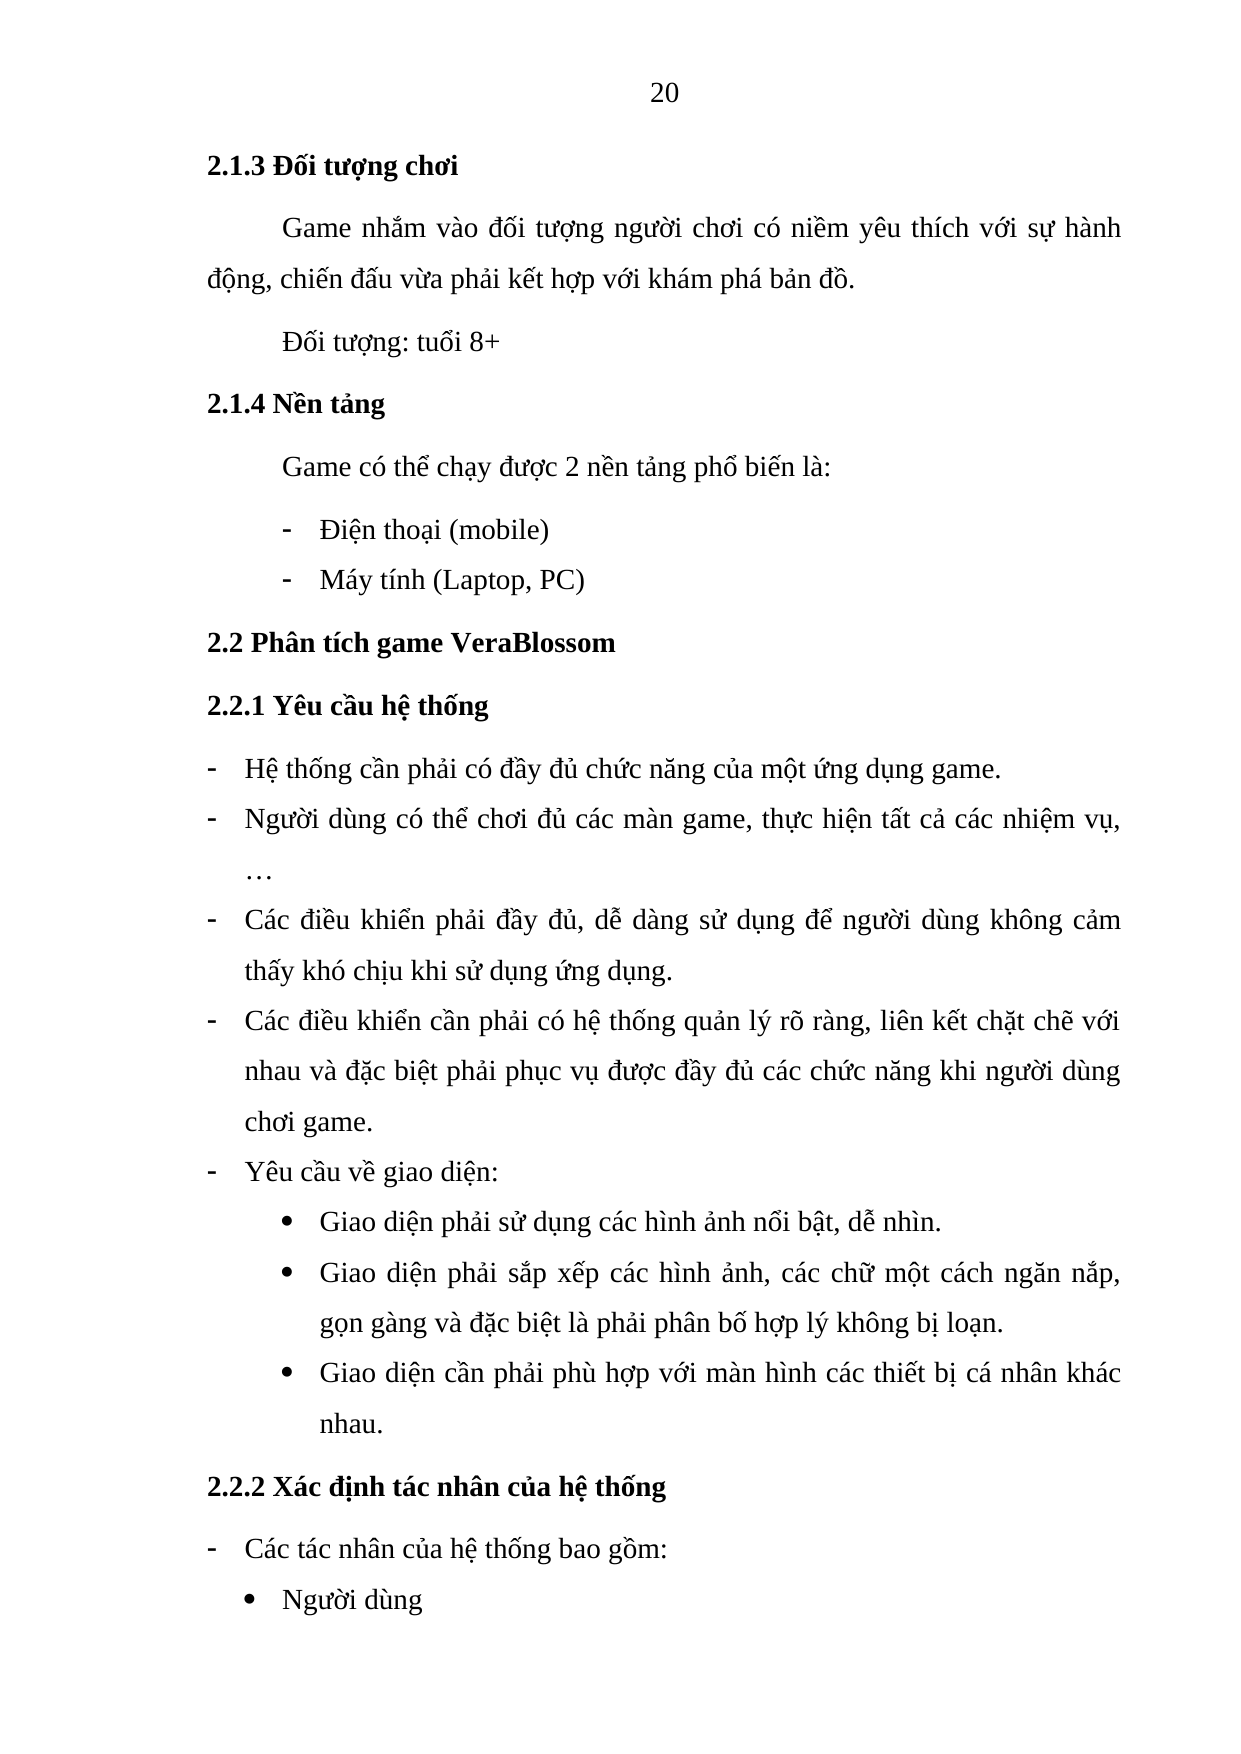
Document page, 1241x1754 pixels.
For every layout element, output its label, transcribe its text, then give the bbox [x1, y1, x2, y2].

list Yêu cầu về giao diện: [207, 1154, 1122, 1188]
subtitle 2.2 Phân tích game VeraBlossom [207, 625, 1122, 659]
subtitle 2.1.4 Nền tảng [207, 386, 1122, 420]
text Game nhắm vào đối tượng người chơi có niềm yêu thích với sự hành động, chiến đấu vừa phải kết hợp với khám phá bản đồ. [207, 211, 1122, 294]
list Giao diện phải sử dụng các hình ảnh nổi bật, dễ nhìn. [282, 1204, 1122, 1238]
list Hệ thống cần phải có đầy đủ chức năng của một ứng dụng game. [207, 751, 1122, 785]
list Các tác nhân của hệ thống bao gồm: [207, 1532, 1122, 1565]
list Giao diện phải sắp xếp các hình ảnh, các chữ một cách ngăn nắp, gọn gàng và đặc biệt là phải phân bố hợp lý không bị loạn. [282, 1255, 1122, 1339]
list Giao diện cần phải phù hợp với màn hình các thiết bị cá nhân khác nhau. [282, 1356, 1122, 1439]
subtitle 2.1.3 Đối tượng chơi [207, 148, 1122, 181]
list Các điều khiển phải đầy đủ, dễ dàng sử dụng để người dùng không cảm thấy khó chịu khi sử dụng ứng dụng. [207, 902, 1122, 986]
list Máy tính (Laptop, PC) [282, 562, 1122, 596]
text Game có thể chạy được 2 nền tảng phổ biến là: [207, 449, 1122, 483]
subtitle 2.2.2 Xác định tác nhân của hệ thống [207, 1469, 1122, 1502]
list Các điều khiển cần phải có hệ thống quản lý rõ ràng, liên kết chặt chẽ với nhau và đặc biệt phải phục vụ được đầy đủ các chức năng khi người dùng chơi game. [207, 1003, 1122, 1137]
text Đối tượng: tuổi 8+ [207, 324, 1122, 357]
subtitle 2.2.1 Yêu cầu hệ thống [207, 688, 1122, 722]
list Người dùng có thể chơi đủ các màn game, thực hiện tất cả các nhiệm vụ, … [207, 801, 1122, 885]
list Điện thoại (mobile) [282, 512, 1122, 546]
list Người dùng [244, 1582, 1122, 1616]
